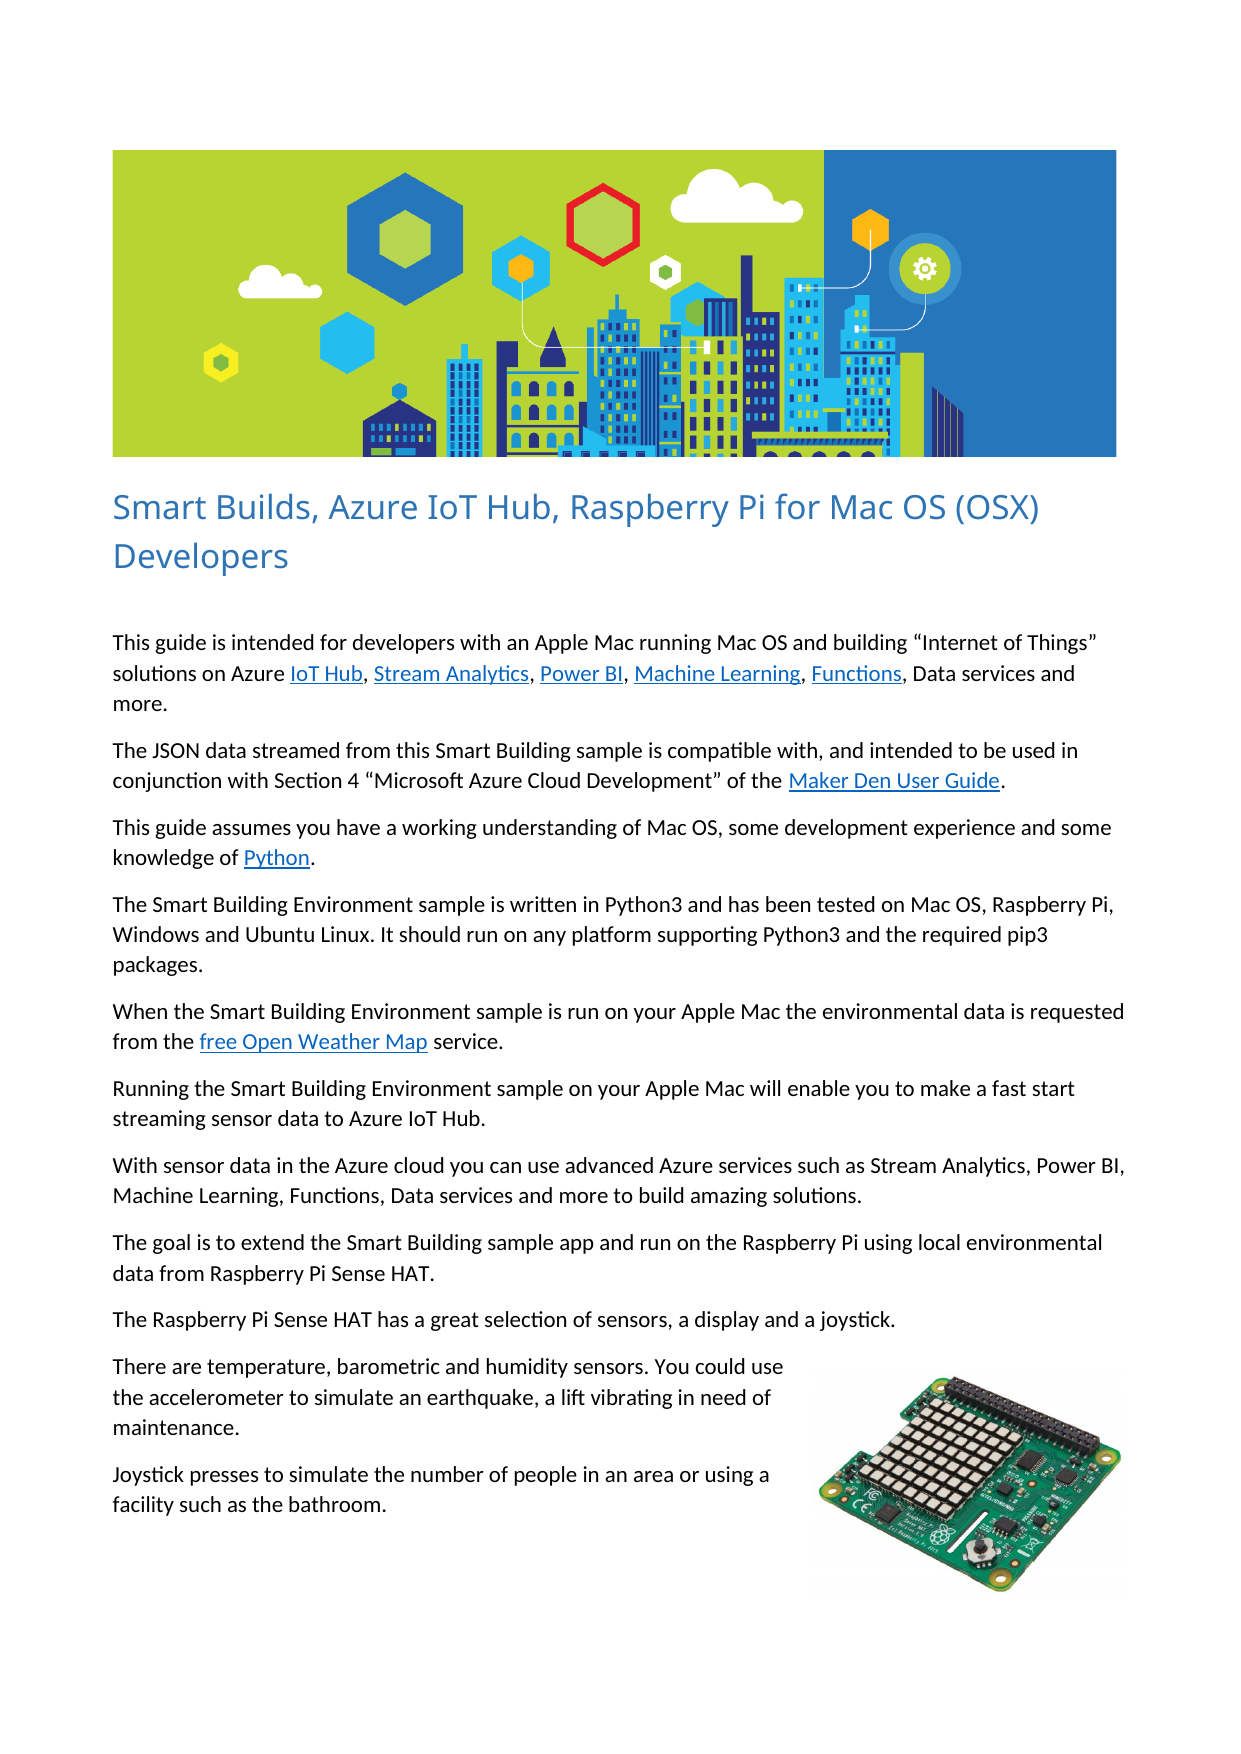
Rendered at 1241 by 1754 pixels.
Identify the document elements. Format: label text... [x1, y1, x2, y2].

text This guide is intended for developers with an Apple Mac running Mac OS and building “Internet of Things” solutions on Azure IoT Hub, Stream Analytics, Power BI, Machine Learning, Functions, Data services and more. [112, 628, 1128, 717]
text The goal is to extend the Smart Building sample app and run on the Raspberry Pi using local environmental data from Raspberry Pi Sense HAT. [112, 1228, 1128, 1287]
text The Smart Building Environment sample is written in Python3 and has been tested on Mac OS, Raspberry Pi, Windows and Ubuntu Linux. It should run on any platform supporting Python3 and the required pip3 packages. [112, 890, 1128, 978]
picture [112, 150, 1117, 457]
text There are temperature, barometric and humidity sensors. You could use the accelerometer to simulate an earthquake, a lift vibrating in need of maintenance. [112, 1352, 1128, 1441]
text The Raspberry Pi Sense HAT has a great selection of sensors, a display and a joystick. [112, 1306, 1128, 1333]
text When the Smart Building Environment sample is run on your Apple Mac the environmental data is requested from the free Open Weather Map service. [112, 997, 1128, 1055]
subtitle Smart Builds, Azure IoT Hub, Raspberry Pi for Mac OS (OSX) Developers [112, 484, 1128, 578]
text This guide assumes you have a working understanding of Mac OS, some development experience and some knowledge of Python. [112, 813, 1128, 871]
text Running the Smart Building Environment sample on your Apple Mac will enable you to make a fast start streaming sensor data to Azure IoT Hub. [112, 1074, 1128, 1132]
text Joystick presses to simulate the number of people in an area or using a facility such as the bathroom. [112, 1460, 811, 1518]
text The JSON data streamed from this Smart Building sample is compatible with, and intended to be used in conjunction with Section 4 “Microsoft Azure Cloud Development” of the Maker Den User Guide. [112, 736, 1128, 794]
picture [811, 1353, 1124, 1613]
text With sensor data in the Azure cloud you can use advanced Azure services such as Stream Analytics, Power BI, Machine Learning, Functions, Data services and more to build amazing solutions. [112, 1151, 1128, 1209]
